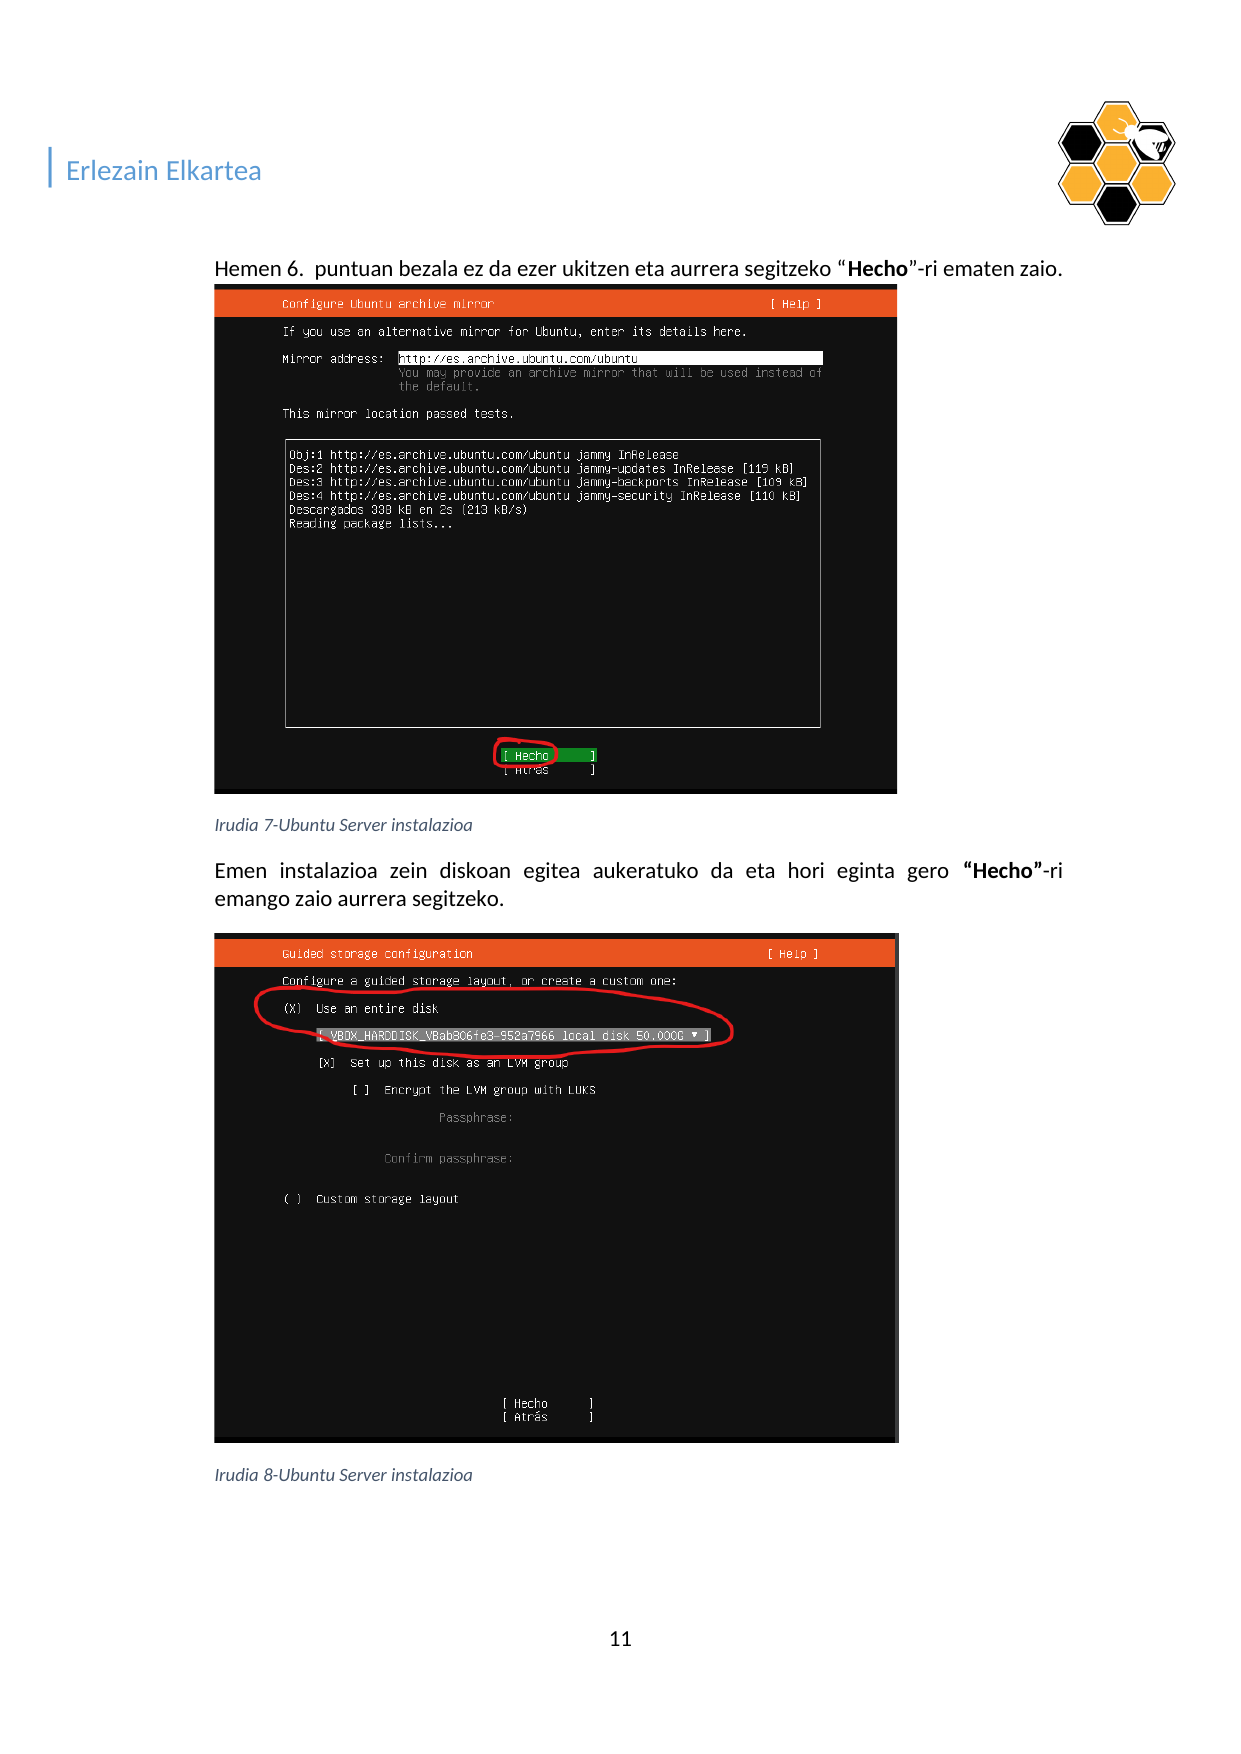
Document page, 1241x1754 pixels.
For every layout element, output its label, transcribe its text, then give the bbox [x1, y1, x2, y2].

picture [214, 284, 898, 794]
picture [1045, 101, 1200, 227]
picture [214, 933, 899, 1443]
text Irudia 8-Ubuntu Server instalazioa [214, 1463, 1063, 1486]
text Emen instalazioa zein diskoan egitea aukeratuko da eta hori eginta gero “Hecho”-ri emango zaio aurrera segitzeko. [214, 857, 1063, 913]
text Irudia 7-Ubuntu Server instalazioa [214, 813, 1063, 836]
